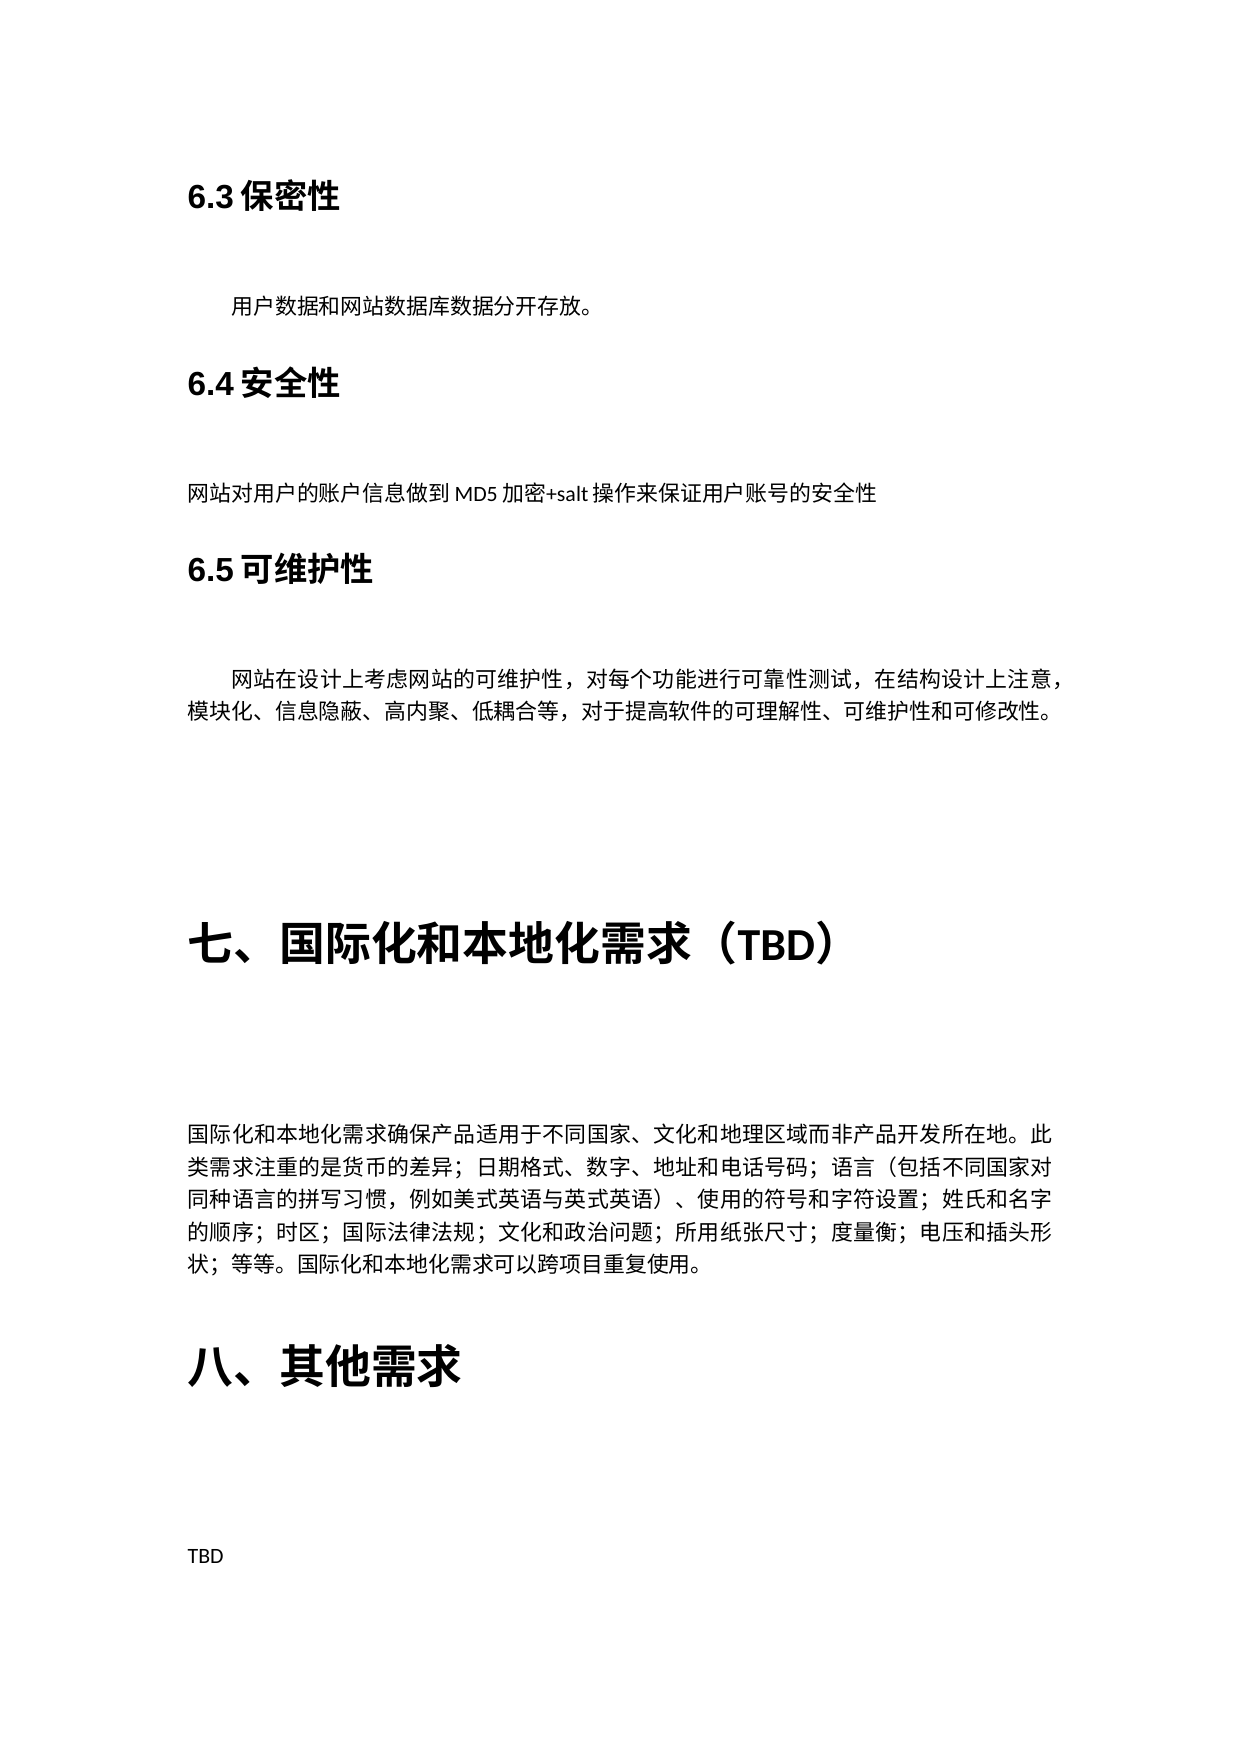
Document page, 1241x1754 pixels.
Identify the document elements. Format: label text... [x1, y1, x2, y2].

text 网站在设计上考虑网站的可维护性，对每个功能进行可靠性测试，在结构设计上注意，模块化、信息隐蔽、高内聚、低耦合等，对于提高软件的可理解性、可维护性和可修改性。 [187, 661, 1053, 726]
subtitle 其他需求 [187, 1314, 1053, 1412]
list 国际化和本地化需求确保产品适用于不同国家、文化和地理区域而非产品开发所在地。此类需求注重的是货币的差异；日期格式、数字、地址和电话号码；语言（包括不同国家对同种语言的拼写习惯，例如美式英语与英式英语）、使用的符号和字符设置；姓氏和名字的顺序；时区；国际法律法规；文化和政治问题；所用纸张尺寸；度量衡；电压和插头形状；等等。国际化和本地化需求可以跨项目重复使用。 [187, 1117, 1053, 1279]
list TBD [187, 1539, 1053, 1572]
subtitle 国际化和本地化需求（TBD） [187, 892, 1053, 989]
text 用户数据和网站数据库数据分开存放。 [187, 289, 1053, 321]
text 网站对用户的账户信息做到MD5加密+salt操作来保证用户账号的安全性 [187, 475, 1053, 508]
